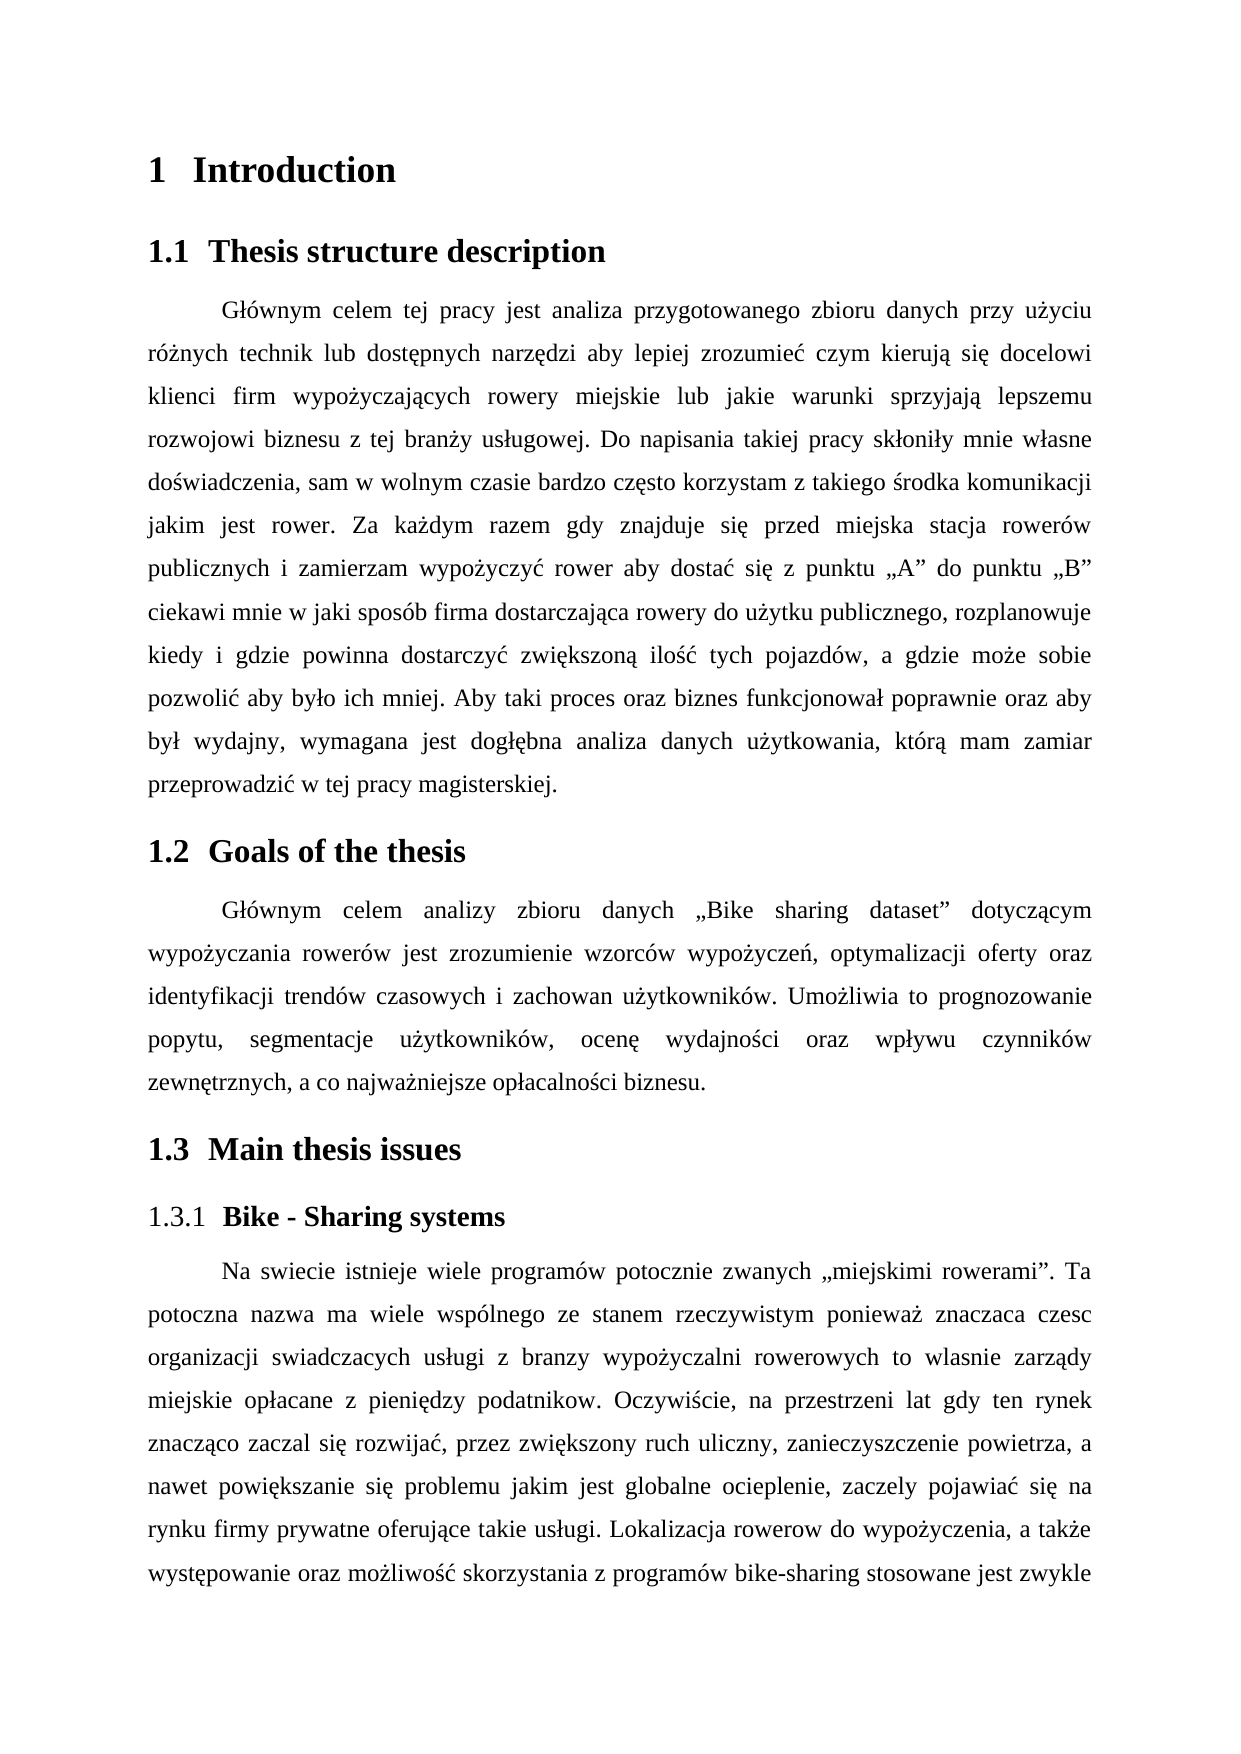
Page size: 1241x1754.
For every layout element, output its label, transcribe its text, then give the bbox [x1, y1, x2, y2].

subtitle Main thesis issues [148, 1129, 1093, 1167]
subtitle Thesis structure description [148, 231, 1093, 269]
text Głównym celem analizy zbioru danych „Bike sharing dataset” dotyczącym wypożyczania rowerów jest zrozumienie wzorców wypożyczeń, optymalizacji oferty oraz identyfikacji trendów czasowych i zachowan użytkowników. Umożliwia to prognozowanie popytu, segmentacje użytkowników, ocenę wydajności oraz wpływu czynników zewnętrznych, a co najważniejsze opłacalności biznesu. [148, 895, 1093, 1096]
subtitle Goals of the thesis [148, 831, 1093, 869]
subtitle Introduction [148, 148, 1093, 191]
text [148, 1256, 1093, 1586]
subtitle Bike - Sharing systems [148, 1199, 1093, 1233]
text Głównym celem tej pracy jest analiza przygotowanego zbioru danych przy użyciu różnych technik lub dostępnych narzędzi aby lepiej zrozumieć czym kierują się docelowi klienci firm wypożyczających rowery miejskie lub jakie warunki sprzyjają lepszemu rozwojowi biznesu z tej branży usługowej. Do napisania takiej pracy skłoniły mnie własne doświadczenia, sam w wolnym czasie bardzo często korzystam z takiego środka komunikacji jakim jest rower. Za każdym razem gdy znajduje się przed miejska stacja rowerów publicznych i zamierzam wypożyczyć rower aby dostać się z punktu „A” do punktu „B” ciekawi mnie w jaki sposób firma dostarczająca rowery do użytku publicznego, rozplanowuje kiedy i gdzie powinna dostarczyć zwiększoną ilość tych pojazdów, a gdzie może sobie pozwolić aby było ich mniej. Aby taki proces oraz biznes funkcjonował poprawnie oraz aby był wydajny, wymagana jest dogłębna analiza danych użytkowania, którą mam zamiar przeprowadzić w tej pracy magisterskiej. [148, 295, 1093, 798]
